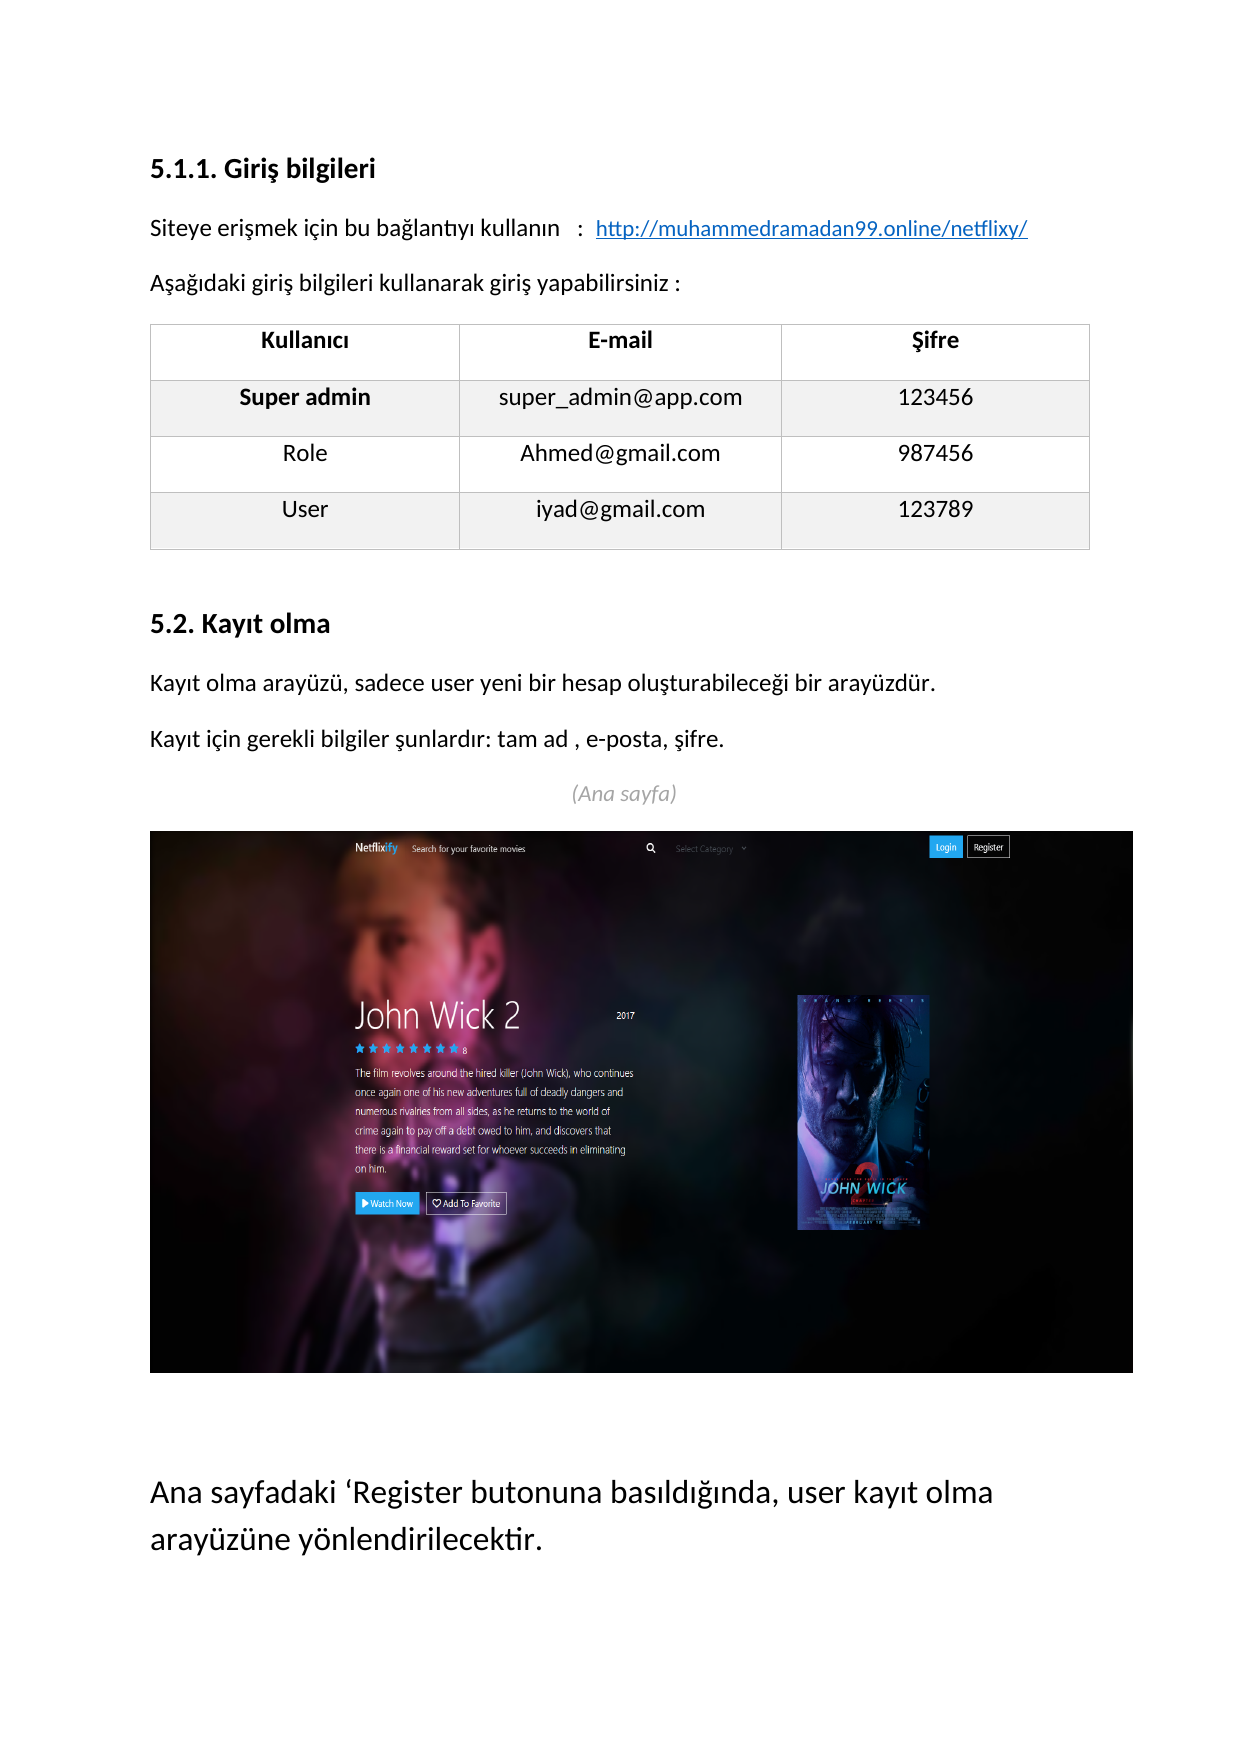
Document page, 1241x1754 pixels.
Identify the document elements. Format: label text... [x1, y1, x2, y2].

text 5.1.1. Giriş bilgileri [150, 150, 1090, 186]
text Aşağıdaki giriş bilgileri kullanarak giriş yapabilirsiniz : [150, 268, 1090, 298]
table_cell Ahmed@gmail.com [460, 437, 781, 492]
table_cell User [151, 493, 459, 548]
text 5.2. Kayıt olma [150, 605, 1090, 641]
table_cell Role [151, 437, 459, 492]
table_cell 123456 [782, 381, 1089, 436]
table_cell Super admin [151, 381, 459, 436]
picture [150, 831, 1133, 1373]
table_header Şifre [782, 325, 1089, 380]
table_cell 987456 [782, 437, 1089, 492]
table_header E-mail [460, 325, 781, 380]
table_cell 123789 [782, 493, 1089, 548]
text Siteye erişmek için bu bağlantıyı kullanın : http://muhammedramadan99.online/netflixy/ [150, 212, 1090, 242]
table_cell iyad@gmail.com [460, 493, 781, 548]
text Ana sayfadaki ‘Register butonuna basıldığında, user kayıt olma arayüzüne yönlendirilecektir. [150, 1471, 1090, 1558]
text (Ana sayfa) [150, 779, 1090, 807]
table_header Kullanıcı [151, 325, 459, 380]
text Kayıt olma arayüzü, sadece user yeni bir hesap oluşturabileceği bir arayüzdür. [150, 667, 1090, 698]
text Kayıt için gerekli bilgiler şunlardır: tam ad , e-posta, şifre. [150, 723, 1090, 753]
table_cell super_admin@app.com [460, 381, 781, 436]
